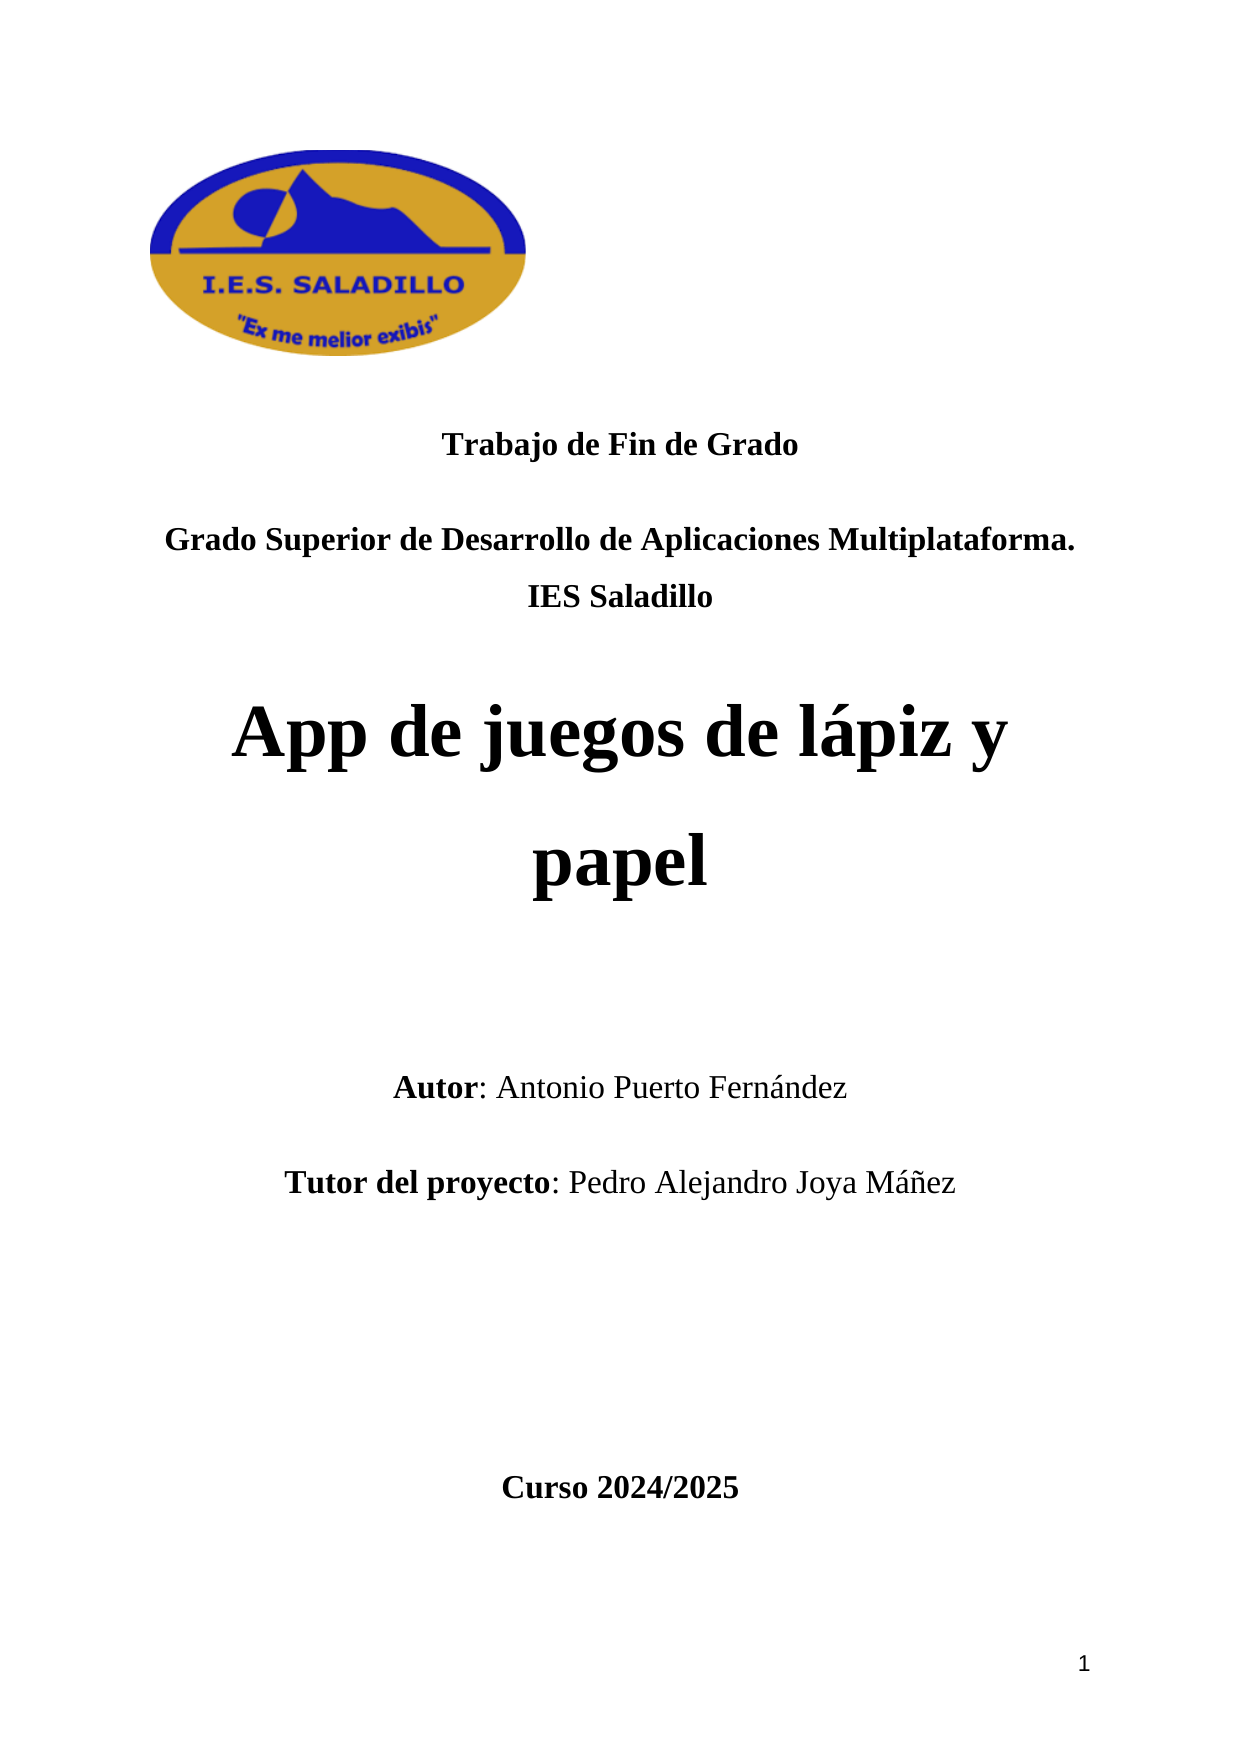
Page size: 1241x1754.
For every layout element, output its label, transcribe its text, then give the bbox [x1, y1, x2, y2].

subtitle Trabajo de Fin de Grado [150, 424, 1090, 462]
subtitle Curso 2024/2025 [150, 1467, 1090, 1506]
picture [150, 150, 526, 356]
title App de juegos de lápiz y papel [150, 686, 1090, 902]
subtitle Autor: Antonio Puerto Fernández [150, 1067, 1090, 1106]
subtitle Grado Superior de Desarrollo de Aplicaciones Multiplataforma. IES Saladillo [150, 519, 1090, 615]
subtitle Tutor del proyecto: Pedro Alejandro Joya Máñez [150, 1162, 1090, 1201]
